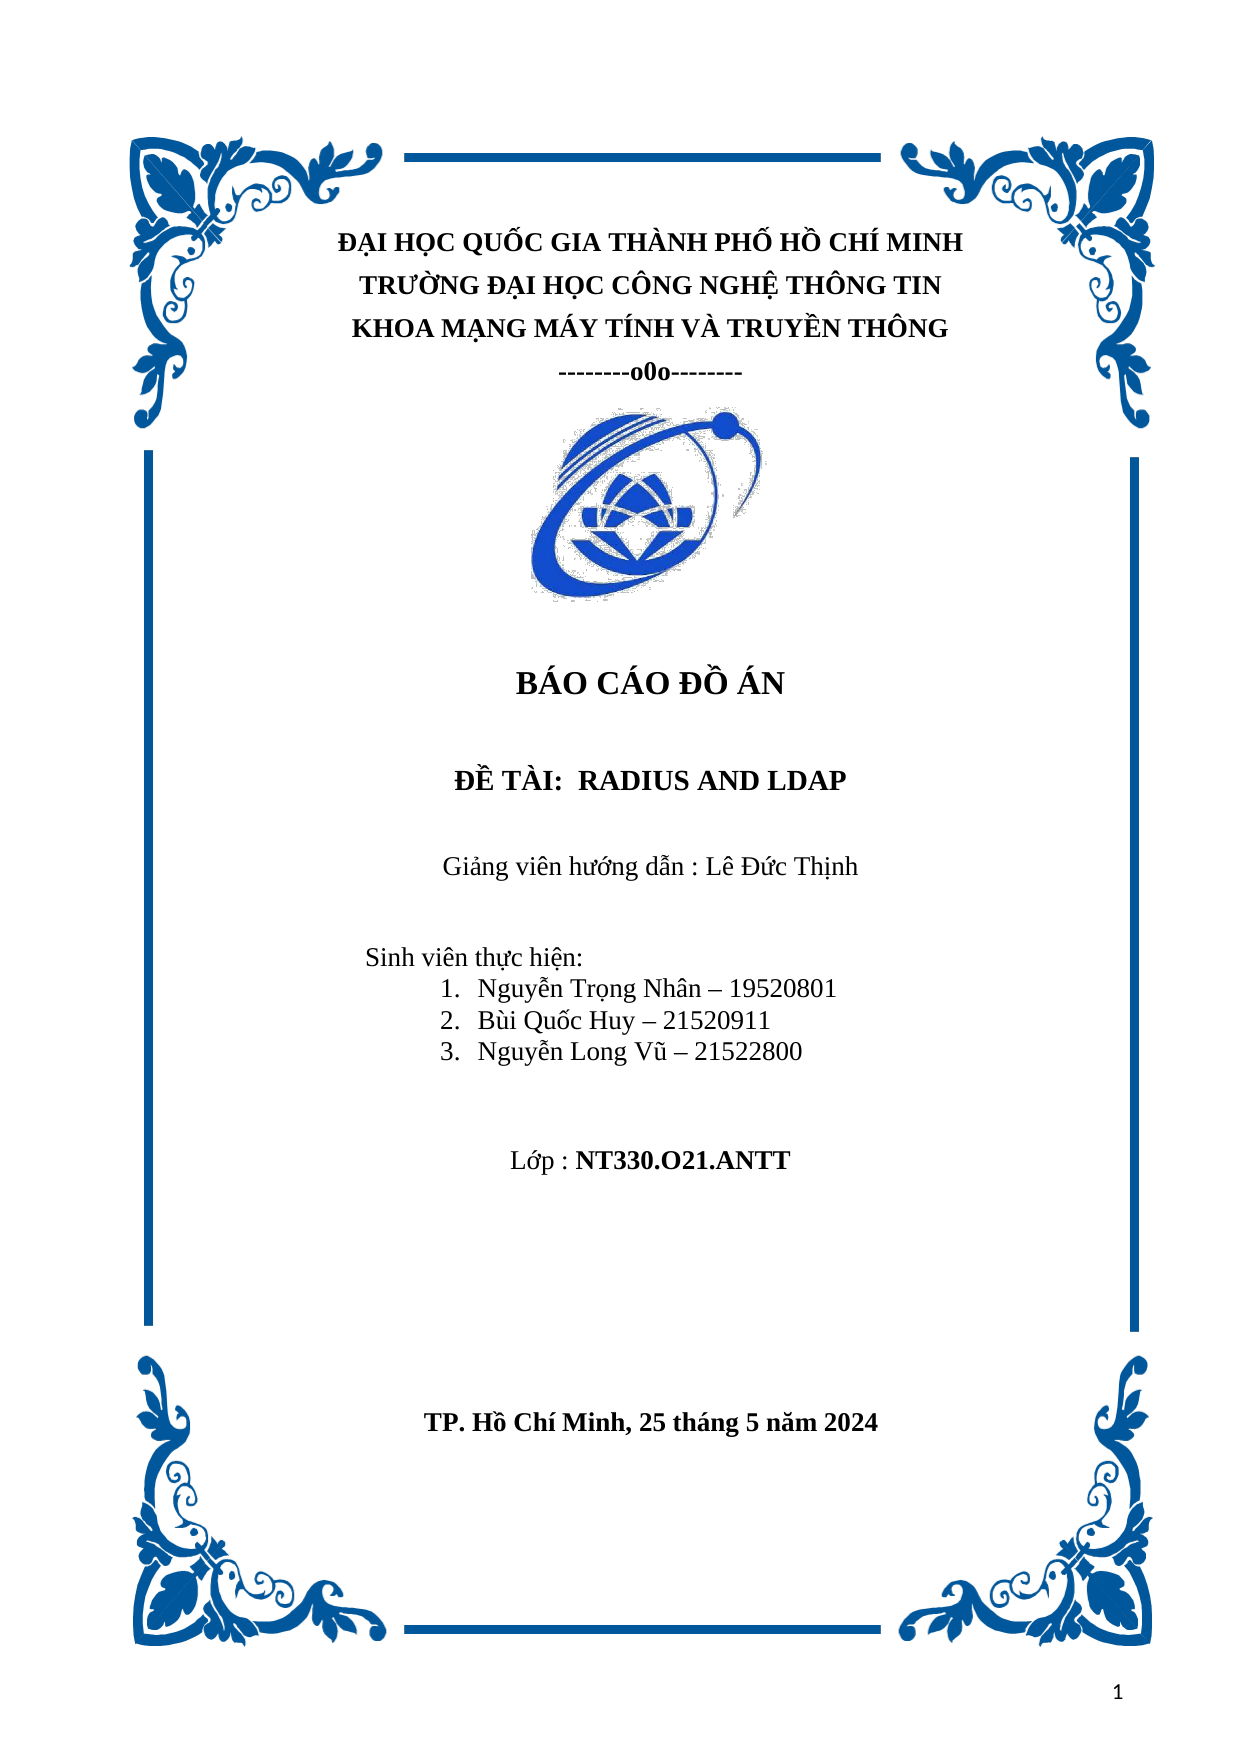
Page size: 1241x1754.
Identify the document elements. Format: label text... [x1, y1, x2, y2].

picture [129, 136, 1155, 1647]
text KHOA MẠNG MÁY TÍNH VÀ TRUYỀN THÔNG [177, 312, 1123, 343]
text TP. Hồ Chí Minh, 25 tháng 5 năm 2024 [178, 1406, 1123, 1437]
list Bùi Quốc Huy – 21520911 [440, 1004, 1123, 1035]
text Lớp : NT330.O21.ANTT [177, 1144, 1123, 1175]
text ĐẠI HỌC QUỐC GIA THÀNH PHỐ HỒ CHÍ MINH [177, 226, 1123, 257]
text TRƯỜNG ĐẠI HỌC CÔNG NGHỆ THÔNG TIN [177, 269, 1123, 300]
text BÁO CÁO ĐỒ ÁN [177, 663, 1123, 701]
text Sinh viên thực hiện: [262, 941, 1123, 973]
text ĐỀ TÀI: RADIUS AND LDAP [177, 763, 1123, 797]
text Giảng viên hướng dẫn : Lê Đức Thịnh [177, 850, 1123, 882]
list Nguyễn Long Vũ – 21522800 [440, 1035, 1123, 1066]
text --------o0o-------- [177, 356, 1123, 387]
list Nguyễn Trọng Nhân – 19520801 [440, 973, 1123, 1004]
